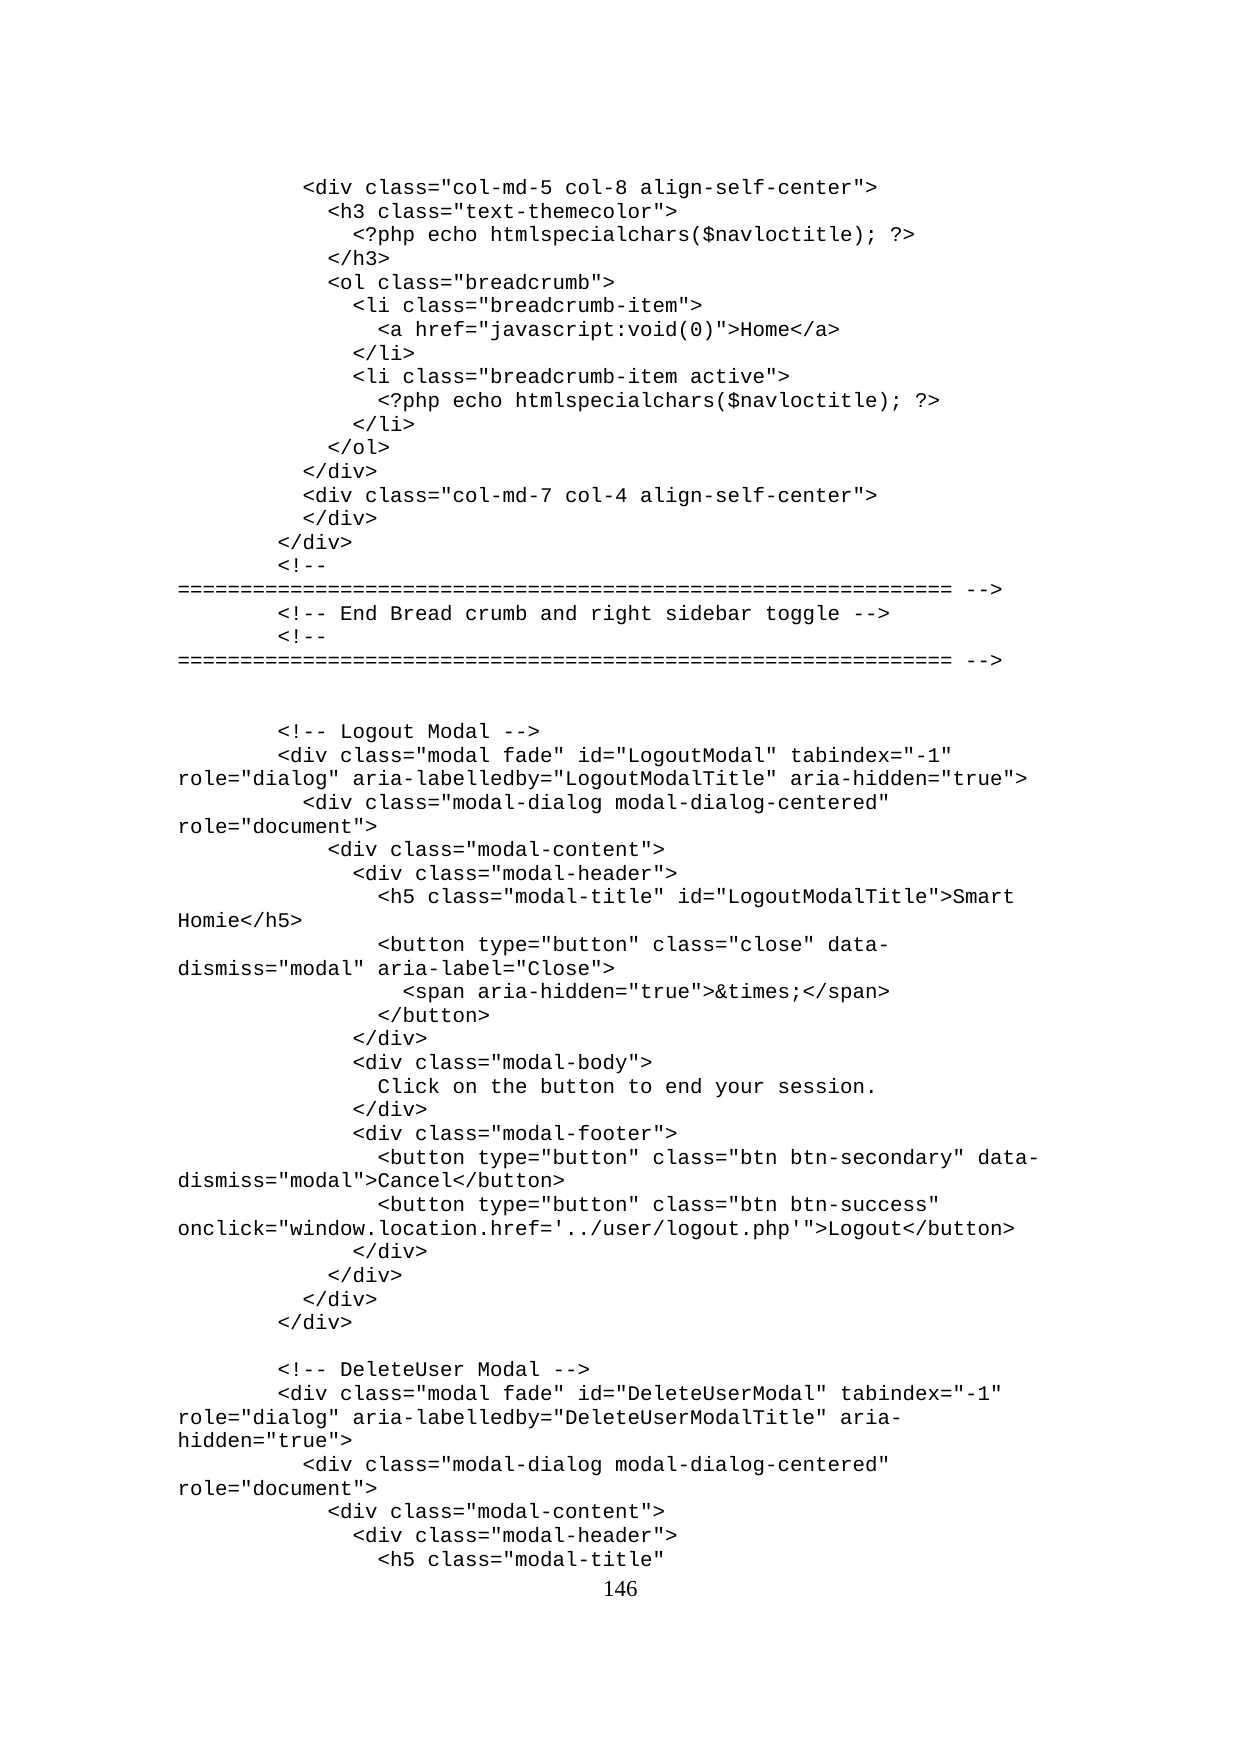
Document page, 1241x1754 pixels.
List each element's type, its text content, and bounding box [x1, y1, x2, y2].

text <div class="modal-dialog modal-dialog-centered" role="document"> [177, 1454, 1063, 1501]
text </div> [177, 1099, 1063, 1123]
text </div> [177, 461, 1063, 484]
text </h3> [177, 248, 1063, 272]
text </div> [177, 1241, 1063, 1265]
text </button> [177, 1005, 1063, 1028]
text <a href="javascript:void(0)">Home</a> [177, 319, 1063, 343]
text <div class="modal-body"> [177, 1052, 1063, 1076]
text <!-- ============================================================== --> [177, 626, 1063, 674]
text <ol class="breadcrumb"> [177, 272, 1063, 295]
text <h3 class="text-themecolor"> [177, 201, 1063, 224]
text <button type="button" class="btn btn-secondary" data-dismiss="modal">Cancel</button> [177, 1147, 1063, 1194]
text <div class="modal-dialog modal-dialog-centered" role="document"> [177, 792, 1063, 839]
text </div> [177, 532, 1063, 556]
text <!-- End Bread crumb and right sidebar toggle --> [177, 603, 1063, 626]
text <div class="modal fade" id="DeleteUserModal" tabindex="-1" role="dialog" aria-labelledby="DeleteUserModalTitle" aria-hidden="true"> [177, 1383, 1063, 1454]
text <div class="modal-header"> [177, 1525, 1063, 1549]
text <h5 class="modal-title" id="LogoutModalTitle">Smart Homie</h5> [177, 887, 1063, 934]
text <div class="modal-header"> [177, 863, 1063, 887]
text <?php echo htmlspecialchars($navloctitle); ?> [177, 224, 1063, 248]
text <div class="col-md-7 col-4 align-self-center"> [177, 484, 1063, 508]
text <button type="button" class="btn btn-success" onclick="window.location.href='../user/logout.php'">Logout</button> [177, 1194, 1063, 1241]
text </div> [177, 1288, 1063, 1312]
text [177, 1549, 1063, 1572]
text <div class="modal-content"> [177, 839, 1063, 863]
text </div> [177, 508, 1063, 532]
text <span aria-hidden="true">&times;</span> [177, 981, 1063, 1005]
text </ol> [177, 437, 1063, 461]
text <div class="modal-content"> [177, 1501, 1063, 1525]
text </div> [177, 1312, 1063, 1336]
text </li> [177, 414, 1063, 437]
text </li> [177, 343, 1063, 366]
text <div class="modal-footer"> [177, 1123, 1063, 1147]
text Click on the button to end your session. [177, 1076, 1063, 1099]
text <div class="modal fade" id="LogoutModal" tabindex="-1" role="dialog" aria-labelledby="LogoutModalTitle" aria-hidden="true"> [177, 745, 1063, 792]
text <!-- ============================================================== --> [177, 556, 1063, 603]
text <div class="col-md-5 col-8 align-self-center"> [177, 177, 1063, 201]
text <!-- Logout Modal --> [177, 721, 1063, 745]
text <!-- DeleteUser Modal --> [177, 1359, 1063, 1383]
text <?php echo htmlspecialchars($navloctitle); ?> [177, 390, 1063, 414]
text </div> [177, 1265, 1063, 1288]
text <li class="breadcrumb-item active"> [177, 366, 1063, 390]
text <button type="button" class="close" data-dismiss="modal" aria-label="Close"> [177, 934, 1063, 981]
text <li class="breadcrumb-item"> [177, 295, 1063, 319]
text </div> [177, 1028, 1063, 1052]
